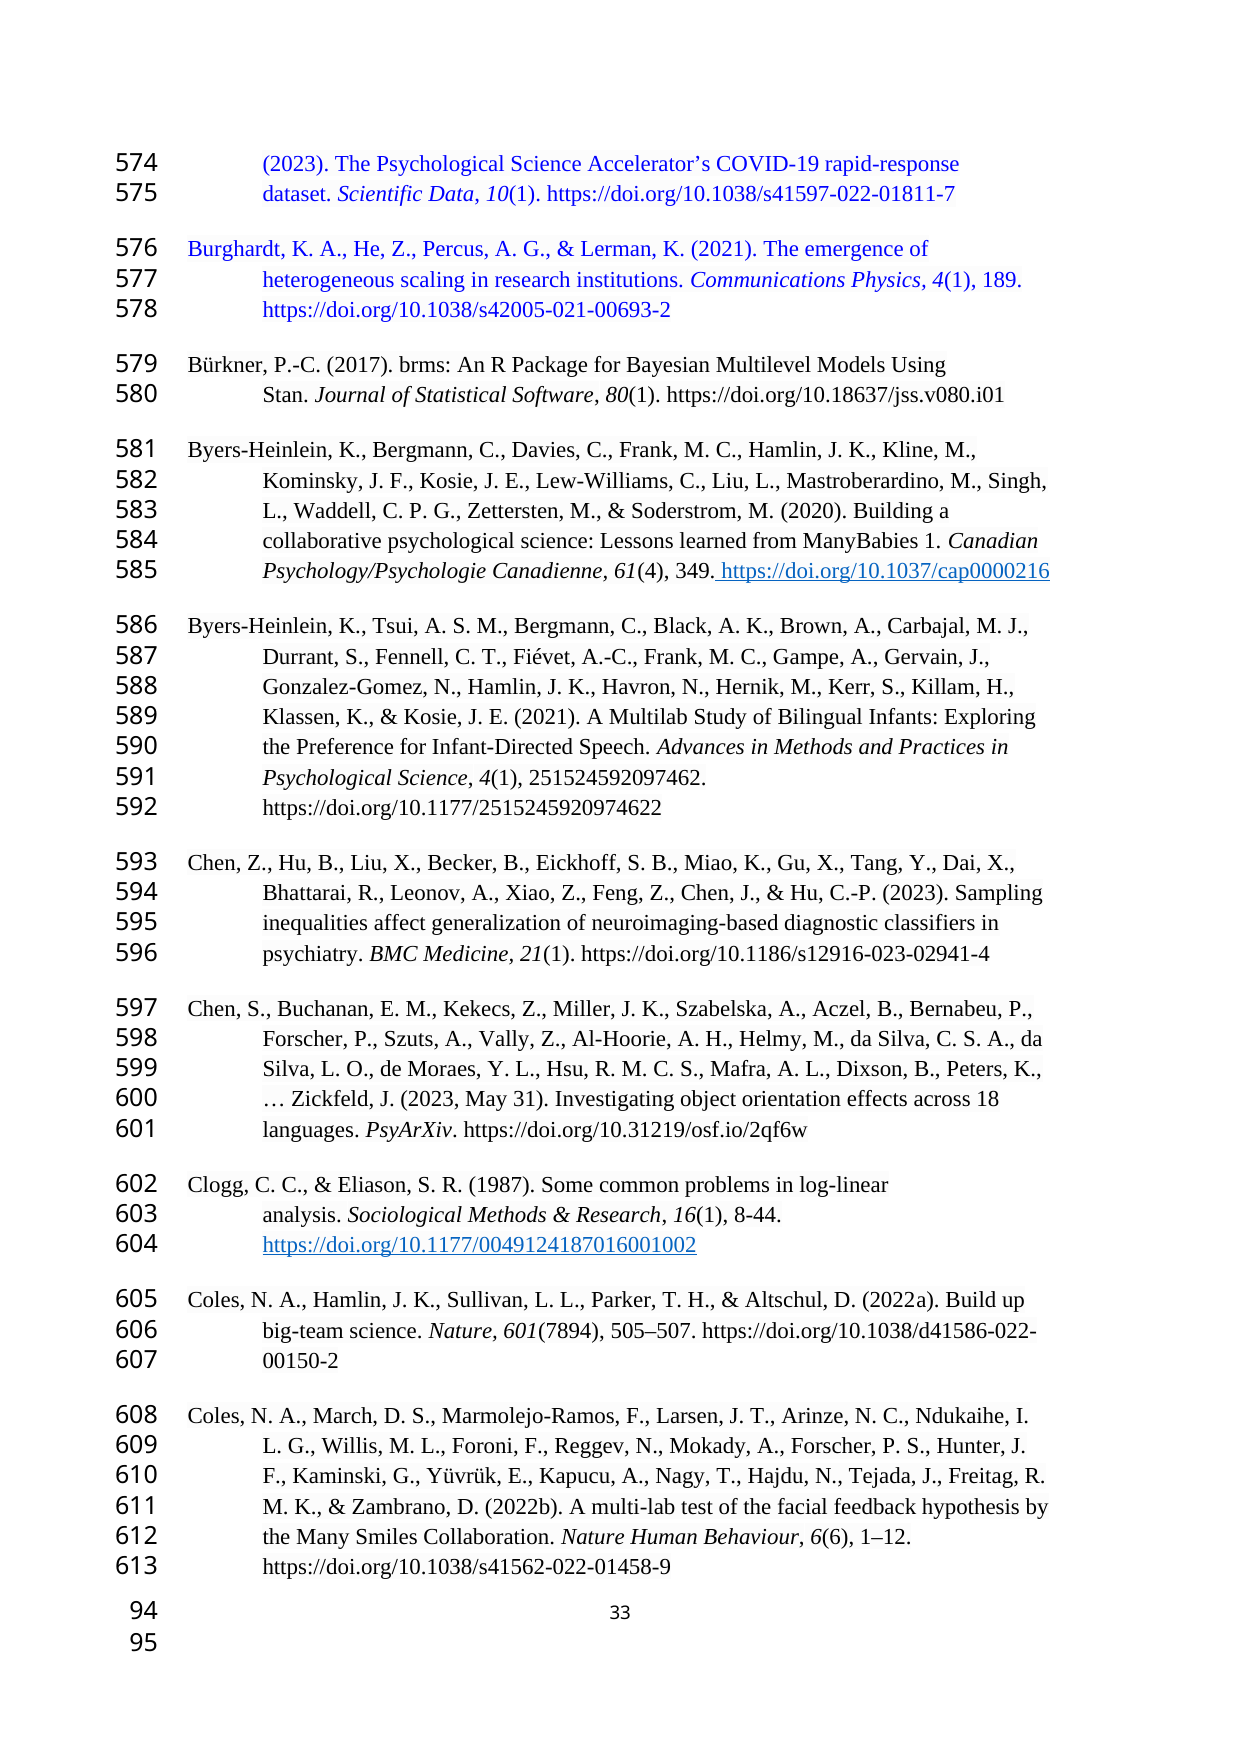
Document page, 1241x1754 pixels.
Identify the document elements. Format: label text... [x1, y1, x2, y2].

text Bürkner, P.-C. (2017). brms: An R Package for Bayesian Multilevel Models Using Stan. Journal of Statistical Software, 80(1). https://doi.org/10.18637/jss.v080.i01 [187, 351, 1053, 408]
text Burghardt, K. A., He, Z., Percus, A. G., & Lerman, K. (2021). The emergence of heterogeneous scaling in research institutions. Communications Physics, 4(1), 189. https://doi.org/10.1038/s42005-021-00693-2 [187, 235, 1053, 322]
text Byers-Heinlein, K., Tsui, A. S. M., Bergmann, C., Black, A. K., Brown, A., Carbajal, M. J., Durrant, S., Fennell, C. T., Fiévet, A.-C., Frank, M. C., Gampe, A., Gervain, J., Gonzalez-Gomez, N., Hamlin, J. K., Havron, N., Hernik, M., Kerr, S., Killam, H., Klassen, K., & Kosie, J. E. (2021). A Multilab Study of Bilingual Infants: Exploring the Preference for Infant-Directed Speech. Advances in Methods and Practices in Psychological Science, 4(1), 251524592097462. https://doi.org/10.1177/2515245920974622 [187, 612, 1053, 820]
text Coles, N. A., March, D. S., Marmolejo-Ramos, F., Larsen, J. T., Arinze, N. C., Ndukaihe, I. L. G., Willis, M. L., Foroni, F., Reggev, N., Mokady, A., Forscher, P. S., Hunter, J. F., Kaminski, G., Yüvrük, E., Kapucu, A., Nagy, T., Hajdu, N., Tejada, J., Freitag, R. M. K., & Zambrano, D. (2022b). A multi-lab test of the facial feedback hypothesis by the Many Smiles Collaboration. Nature Human Behaviour, 6(6), 1–12. https://doi.org/10.1038/s41562-022-01458-9 [187, 1402, 1053, 1579]
text Coles, N. A., Hamlin, J. K., Sullivan, L. L., Parker, T. H., & Altschul, D. (2022a). Build up big-team science. Nature, 601(7894), 505–507. https://doi.org/10.1038/d41586-022-00150-2 [187, 1286, 1053, 1373]
text Clogg, C. C., & Eliason, S. R. (1987). Some common problems in log-linear analysis. Sociological Methods & Research, 16(1), 8-44. https://doi.org/10.1177/0049124187016001002 [187, 1171, 1053, 1258]
text Chen, Z., Hu, B., Liu, X., Becker, B., Eickhoff, S. B., Miao, K., Gu, X., Tang, Y., Dai, X., Bhattarai, R., Leonov, A., Xiao, Z., Feng, Z., Chen, J., & Hu, C.-P. (2023). Sampling inequalities affect generalization of neuroimaging-based diagnostic classifiers in psychiatry. BMC Medicine, 21(1). https://doi.org/10.1186/s12916-023-02941-4 [187, 849, 1053, 966]
text Byers-Heinlein, K., Bergmann, C., Davies, C., Frank, M. C., Hamlin, J. K., Kline, M., Kominsky, J. F., Kosie, J. E., Lew-Williams, C., Liu, L., Mastroberardino, M., Singh, L., Waddell, C. P. G., Zettersten, M., & Soderstrom, M. (2020). Building a collaborative psychological science: Lessons learned from ManyBabies 1. Canadian Psychology/Psychologie Canadienne, 61(4), 349. https://doi.org/10.1037/cap0000216 [187, 436, 1053, 584]
text Chen, S., Buchanan, E. M., Kekecs, Z., Miller, J. K., Szabelska, A., Aczel, B., Bernabeu, P., Forscher, P., Szuts, A., Vally, Z., Al-Hoorie, A. H., Helmy, M., da Silva, C. S. A., da Silva, L. O., de Moraes, Y. L., Hsu, R. M. C. S., Mafra, A. L., Dixson, B., Peters, K., … Zickfeld, J. (2023, May 31). Investigating object orientation effects across 18 languages. PsyArXiv. https://doi.org/10.31219/osf.io/2qf6w [187, 995, 1053, 1142]
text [187, 150, 1053, 207]
